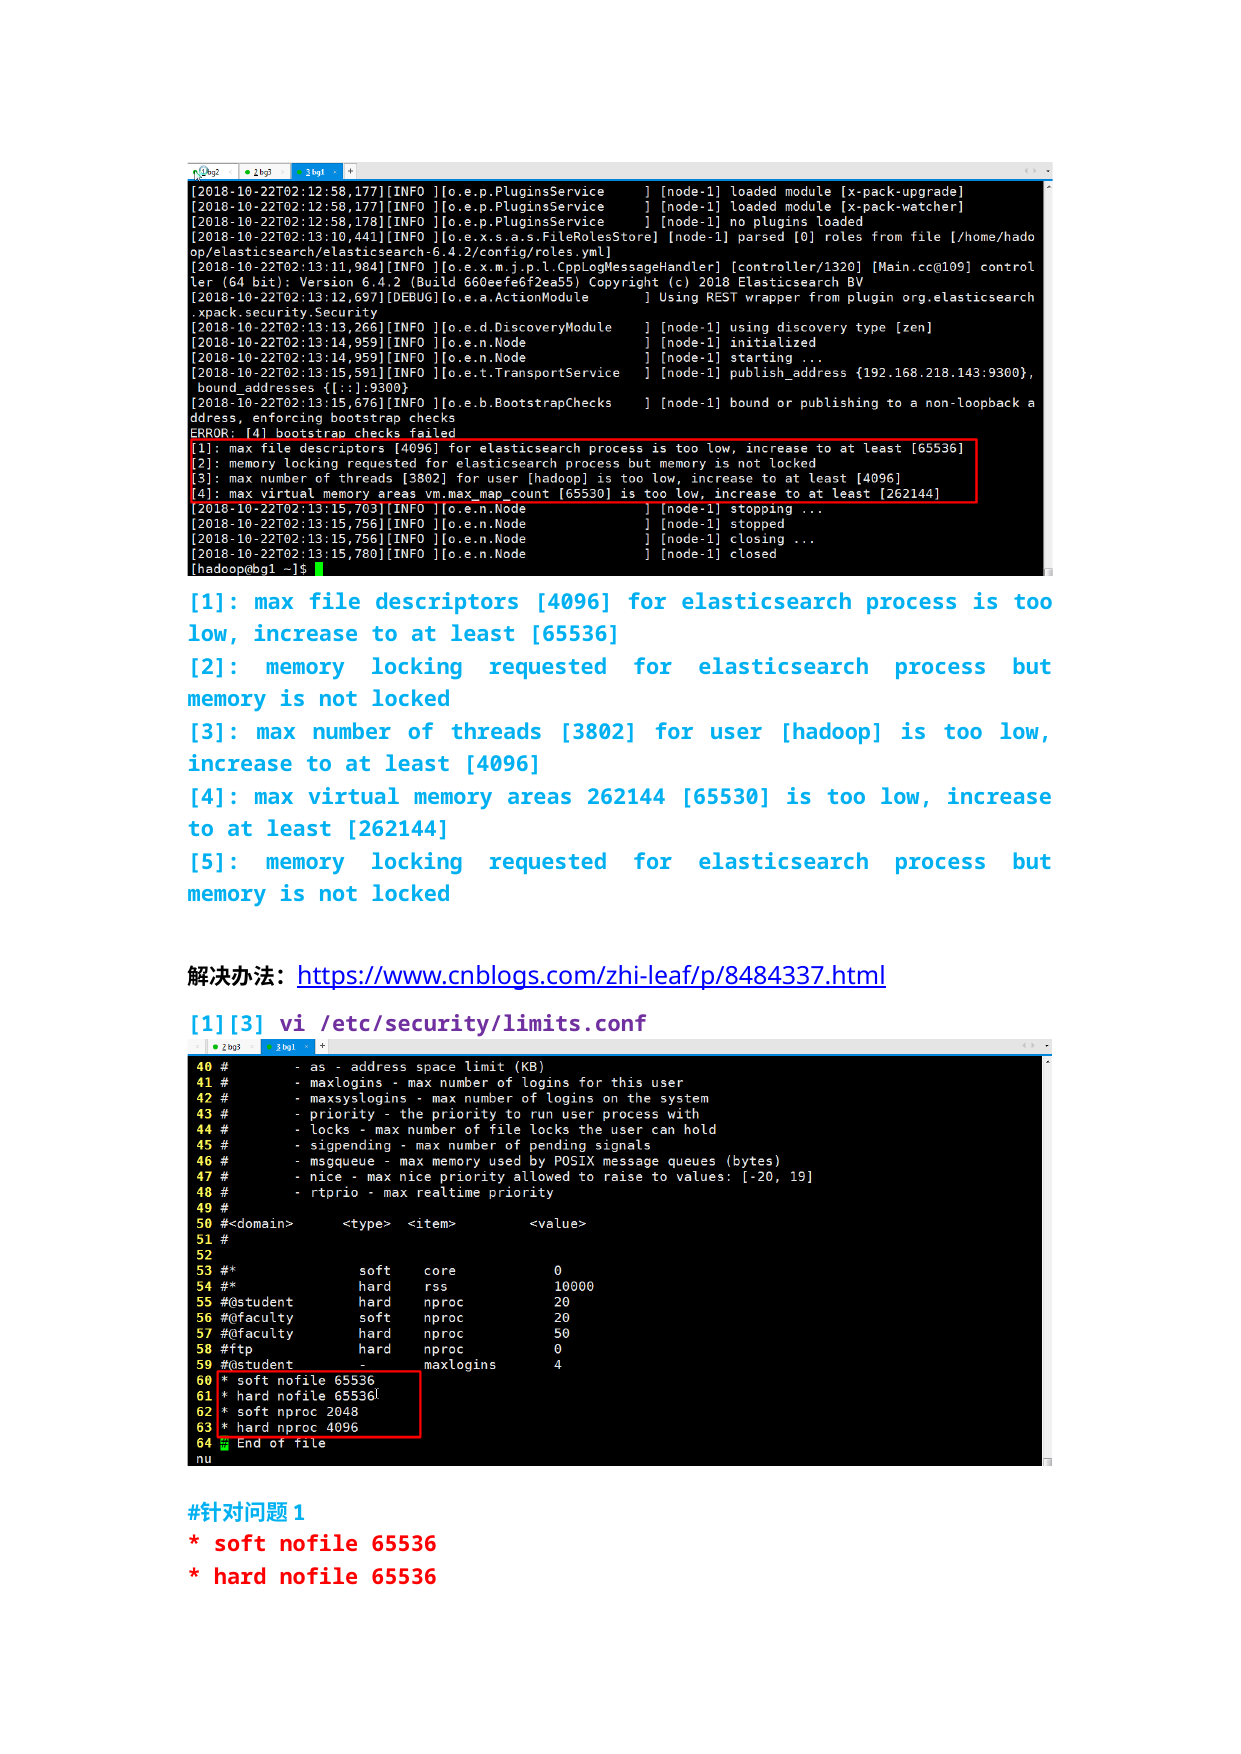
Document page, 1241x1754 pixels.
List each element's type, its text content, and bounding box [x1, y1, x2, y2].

list [2]: memory locking requested for elasticsearch process but memory is not locked [187, 649, 1053, 714]
list [1]: max file descriptors [4096] for elasticsearch process is too low, increase to at least [65536] [187, 584, 1053, 649]
picture [187, 162, 1053, 576]
list [4]: max virtual memory areas 262144 [65530] is too low, increase to at least [262144] [187, 779, 1053, 844]
picture [187, 1039, 1052, 1466]
list [3]: max number of threads [3802] for user [hadoop] is too low, increase to at least [4096] [187, 714, 1053, 779]
list [1][3] vi /etc/security/limits.conf [187, 1007, 1053, 1039]
list #针对问题1 [187, 1494, 1053, 1527]
list * soft nofile 65536 [187, 1527, 1053, 1559]
list * hard nofile 65536 [187, 1559, 1053, 1592]
list 解决办法：https://www.cnblogs.com/zhi-leaf/p/8484337.html [187, 942, 1053, 1007]
list [5]: memory locking requested for elasticsearch process but memory is not locked [187, 844, 1053, 909]
